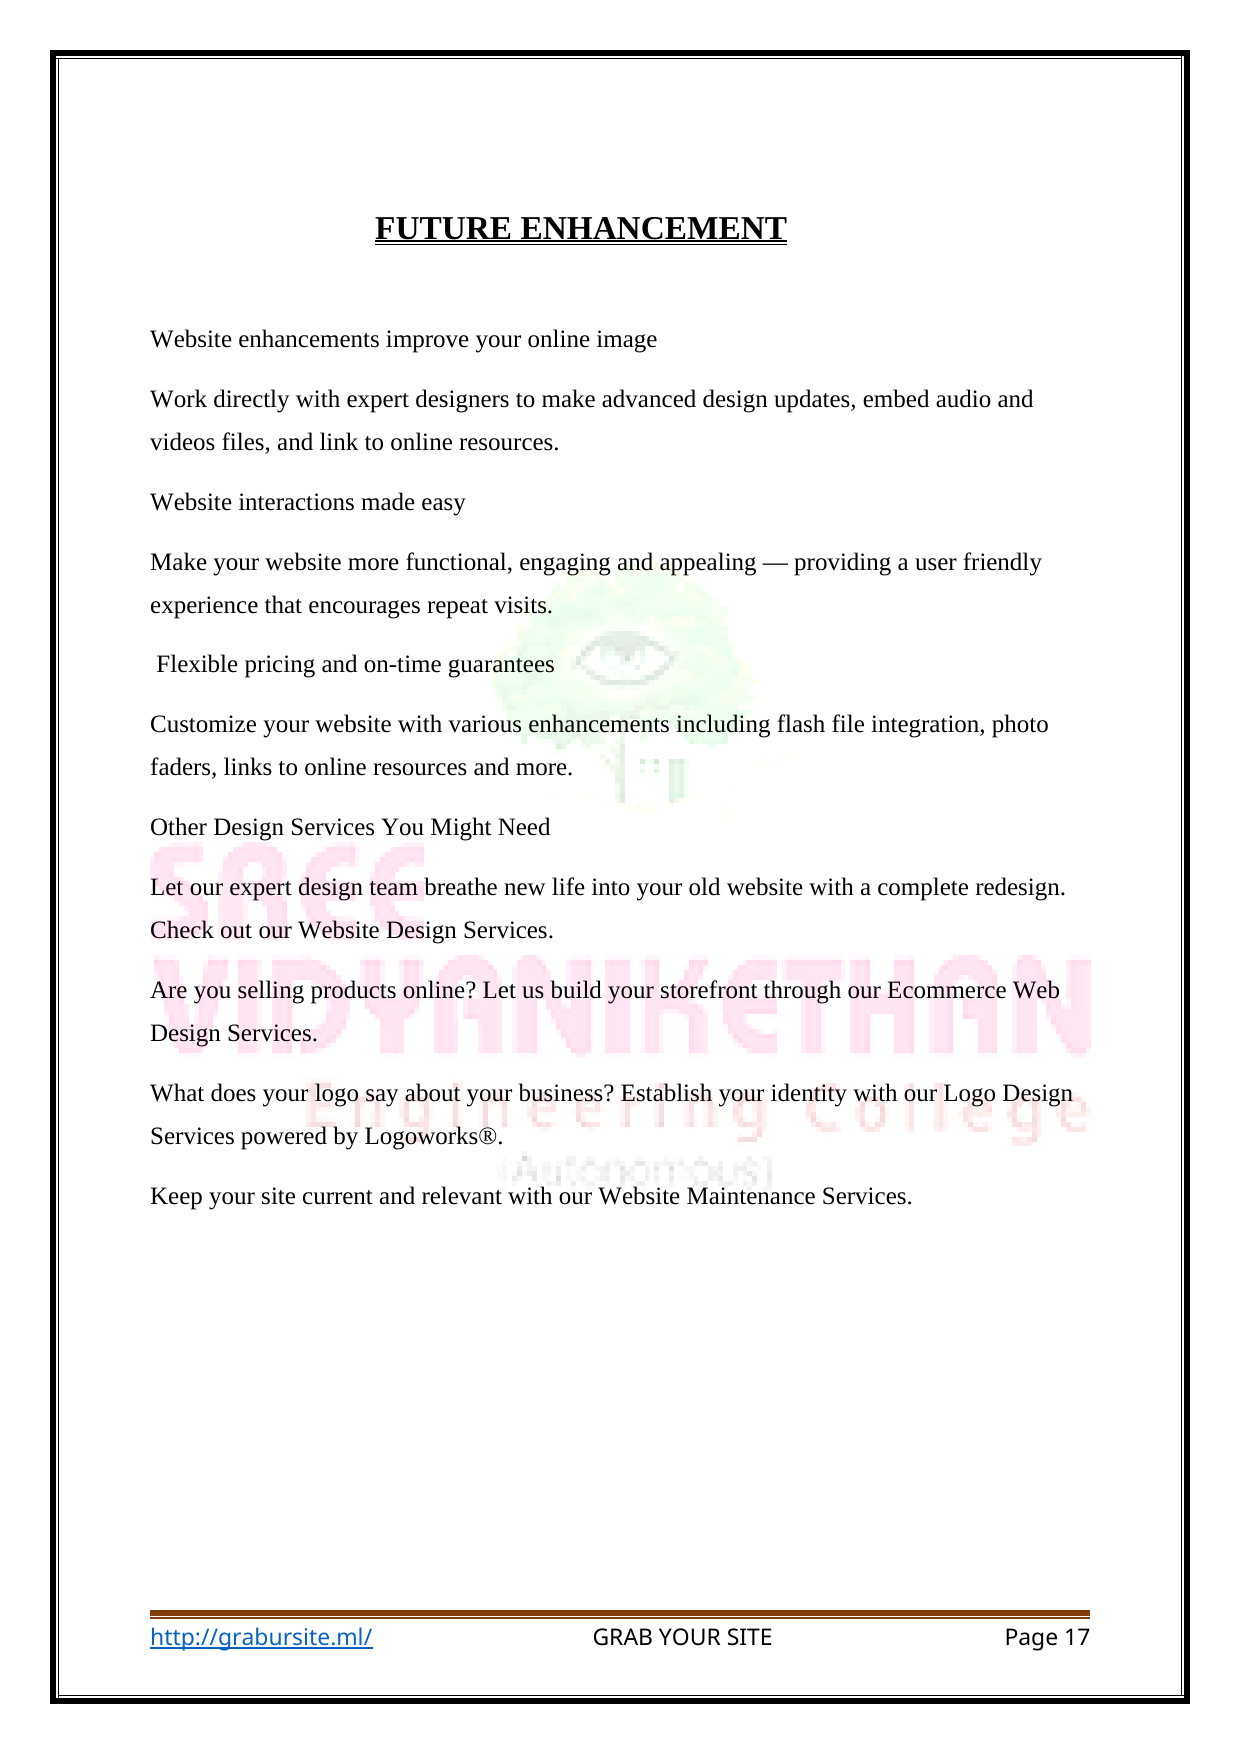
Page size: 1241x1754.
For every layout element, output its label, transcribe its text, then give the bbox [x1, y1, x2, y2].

text Work directly with expert designers to make advanced design updates, embed audio and videos files, and link to online resources. [150, 384, 1090, 456]
text FUTURE ENHANCEMENT [300, 208, 1090, 246]
text Flexible pricing and on-time guarantees [150, 649, 1090, 678]
text Let our expert design team breathe new life into your old website with a complete redesign. Check out our Website Design Services. [150, 872, 1090, 944]
text Website interactions made easy [150, 487, 1090, 516]
text Are you selling products online? Let us build your storefront through our Ecommerce Web Design Services. [150, 975, 1090, 1047]
text Make your website more functional, engaging and appealing — providing a user friendly experience that encourages repeat visits. [150, 547, 1090, 618]
text Website enhancements improve your online image [150, 324, 1090, 353]
text What does your logo say about your business? Establish your identity with our Logo Design Services powered by Logoworks®. [150, 1078, 1090, 1150]
text Keep your site current and relevant with our Website Maintenance Services. [150, 1181, 1090, 1209]
text Other Design Services You Might Need [150, 812, 1090, 841]
text Customize your website with various enhancements including flash file integration, photo faders, links to online resources and more. [150, 709, 1090, 781]
